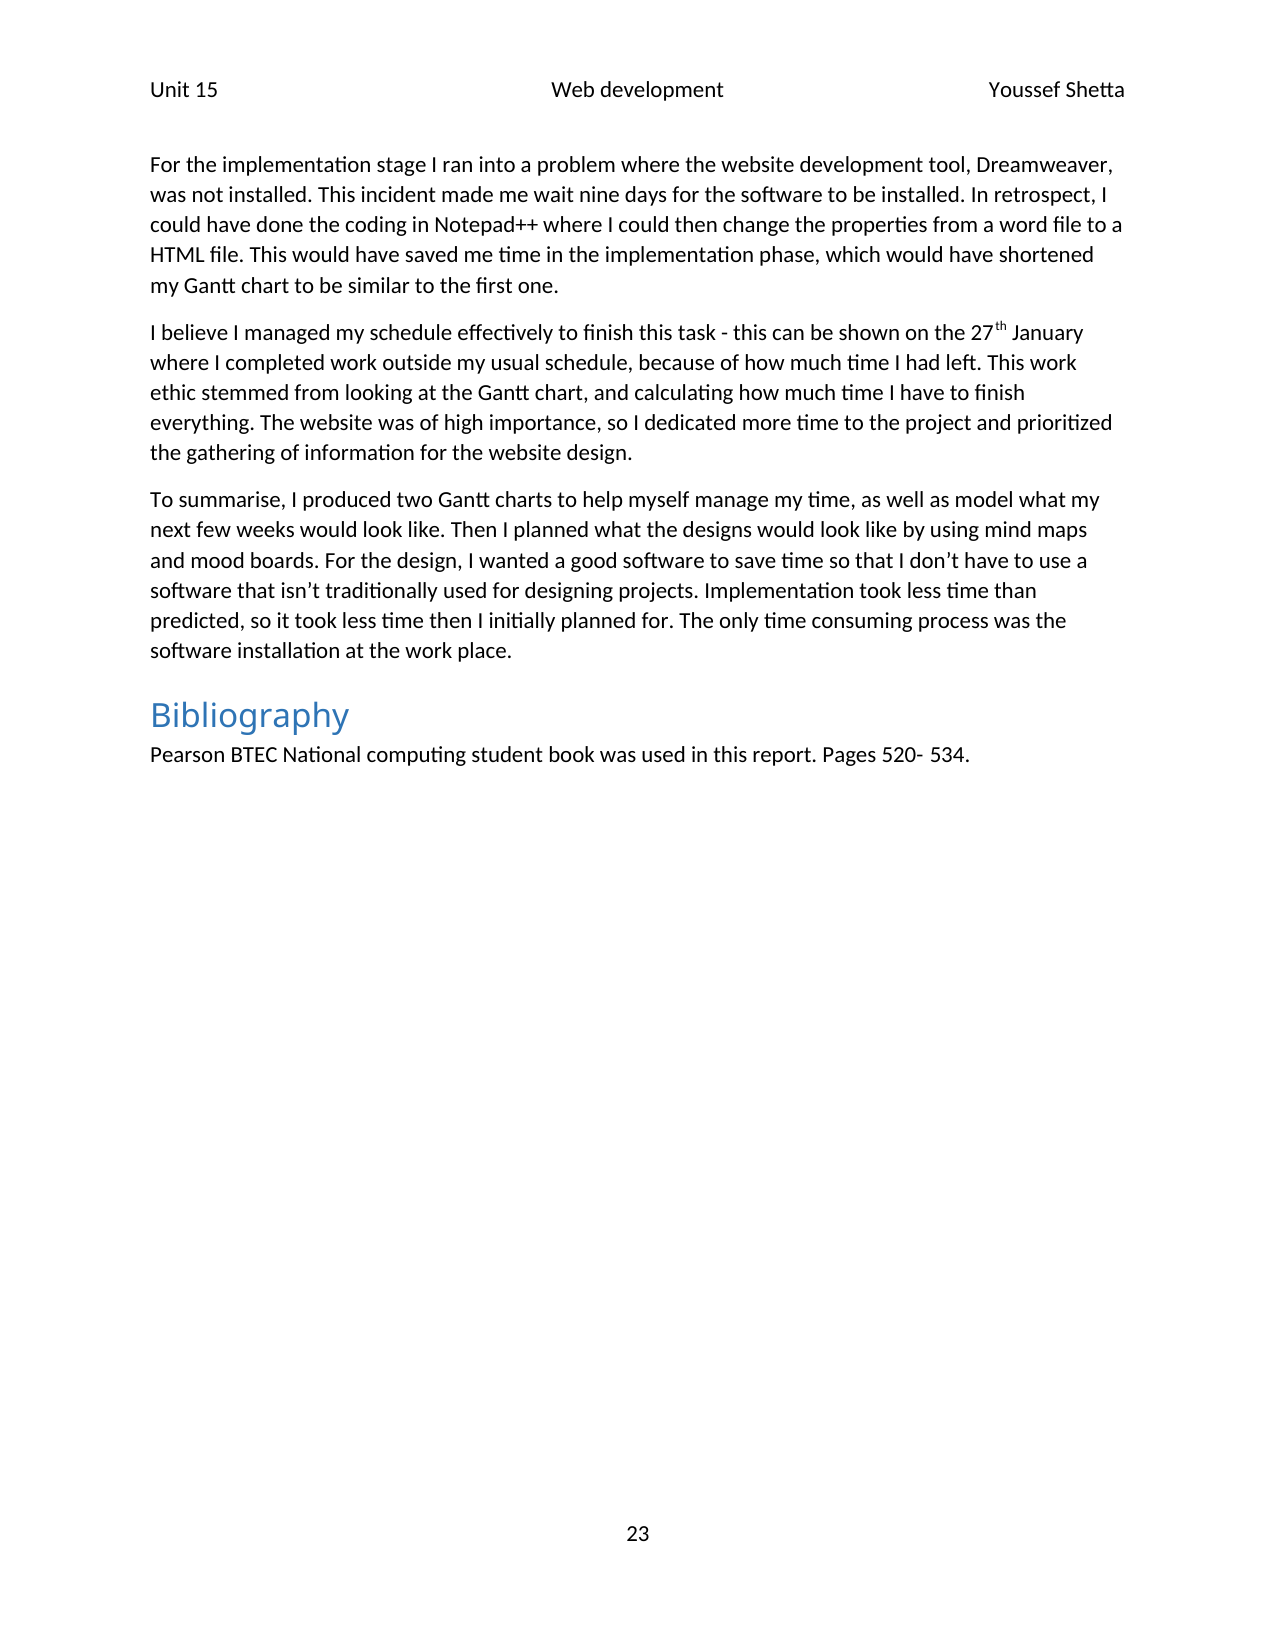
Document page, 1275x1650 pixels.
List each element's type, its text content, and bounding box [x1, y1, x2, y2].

text For the implementation stage I ran into a problem where the website development tool, Dreamweaver, was not installed. This incident made me wait nine days for the software to be installed. In retrospect, I could have done the coding in Notepad++ where I could then change the properties from a word file to a HTML file. This would have saved me time in the implementation phase, which would have shortened my Gantt chart to be similar to the first one. [150, 150, 1125, 299]
text To summarise, I produced two Gantt charts to help myself manage my time, as well as model what my next few weeks would look like. Then I planned what the designs would look like by using mind maps and mood boards. For the design, I wanted a good software to save time so that I don’t have to use a software that isn’t traditionally used for designing projects. Implementation took less time than predicted, so it took less time then I initially planned for. The only time consuming process was the software installation at the work place. [150, 485, 1125, 664]
subtitle Bibliography [150, 692, 1125, 737]
text Pearson BTEC National computing student book was used in this report. Pages 520- 534. [150, 741, 1125, 769]
text I believe I managed my schedule effectively to finish this task - this can be shown on the 27th January where I completed work outside my usual schedule, because of how much time I had left. This work ethic stemmed from looking at the Gantt chart, and calculating how much time I have to finish everything. The website was of high importance, so I dedicated more time to the project and prioritized the gathering of information for the website design. [150, 318, 1125, 467]
